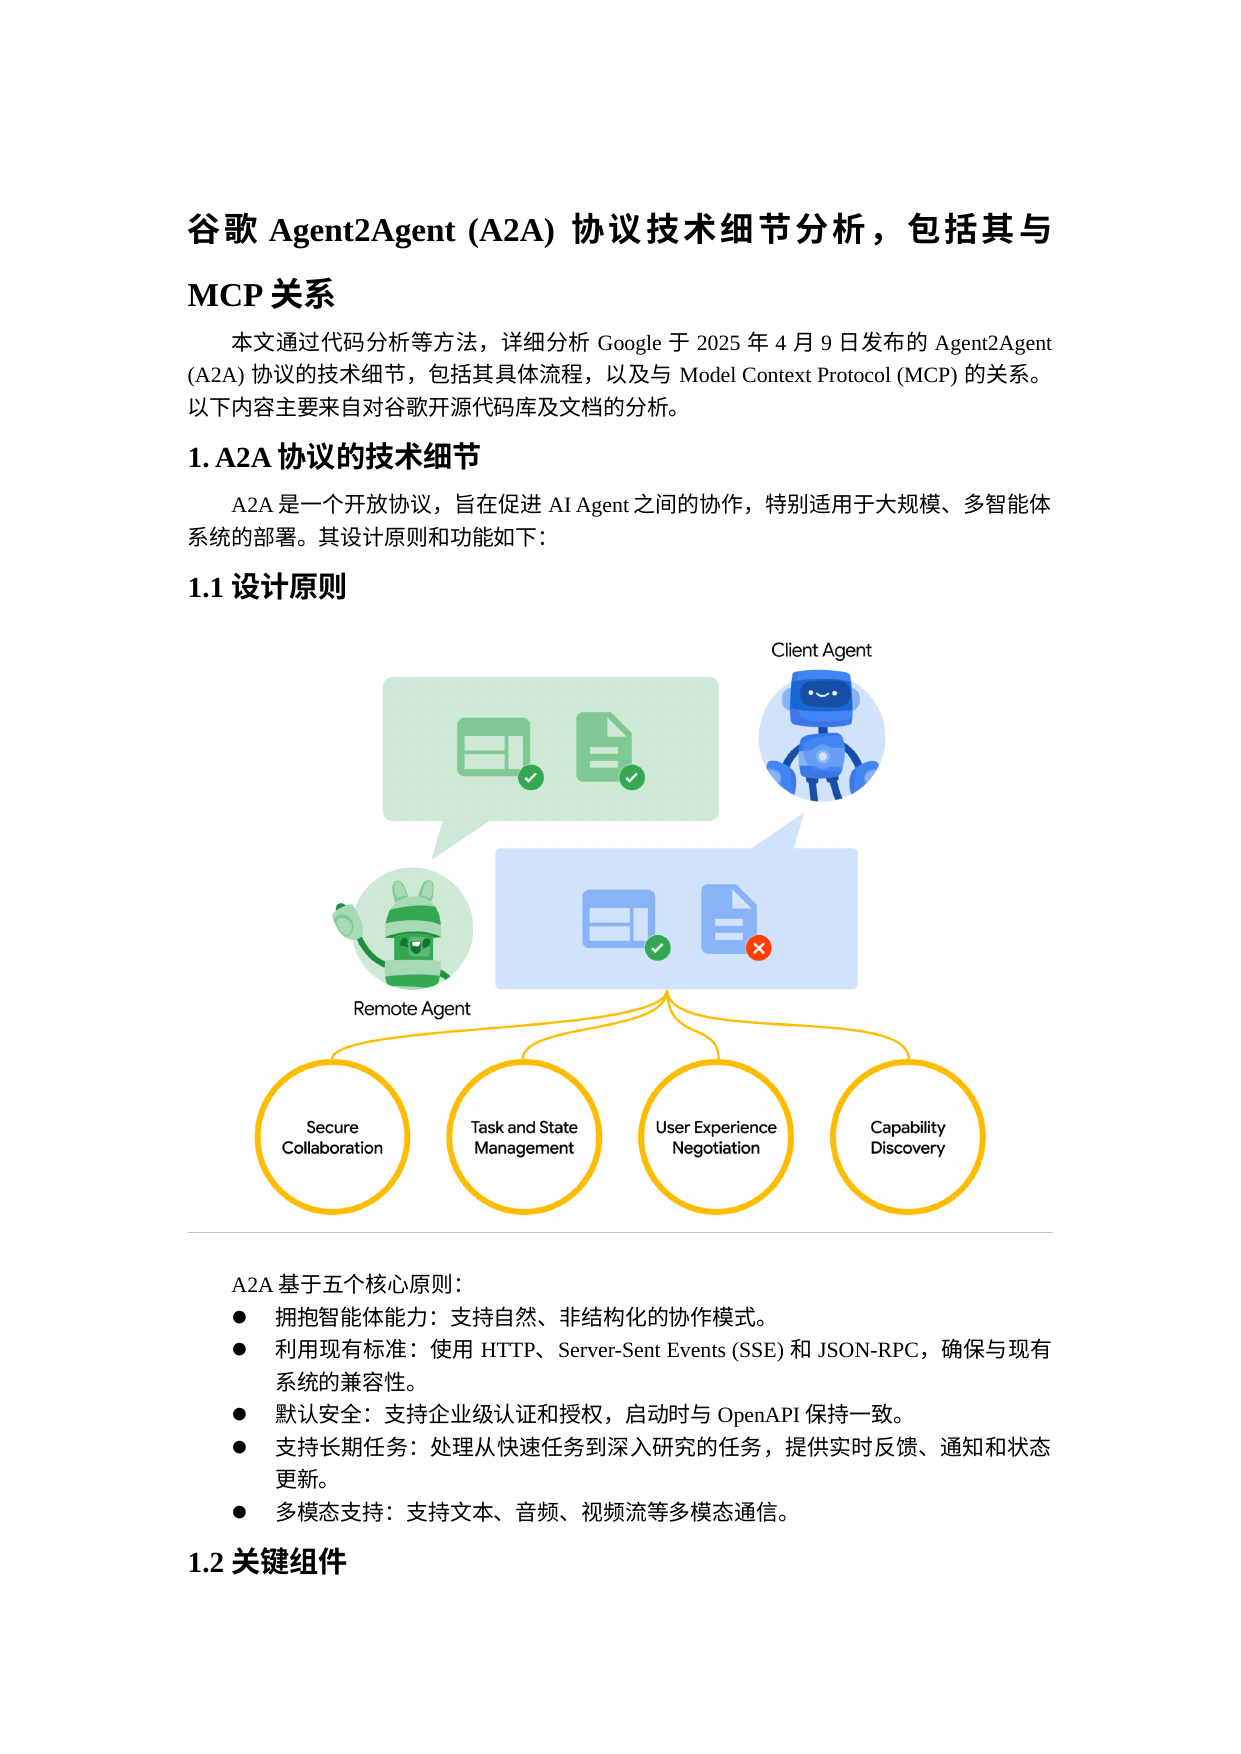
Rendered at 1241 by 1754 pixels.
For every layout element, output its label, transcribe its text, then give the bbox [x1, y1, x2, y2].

list 1.2 关键组件 [187, 1527, 1053, 1592]
picture [187, 617, 1053, 1233]
list 拥抱智能体能力：支持自然、非结构化的协作模式。 [231, 1299, 1053, 1332]
list A2A 基于五个核心原则： [187, 1267, 1053, 1299]
list 1.1 设计原则 [187, 552, 1053, 617]
list A2A 是一个开放协议，旨在促进 AI Agent之间的协作，特别适用于大规模、多智能体系统的部署。其设计原则和功能如下： [187, 487, 1053, 552]
list 支持长期任务：处理从快速任务到深入研究的任务，提供实时反馈、通知和状态更新。 [231, 1429, 1053, 1494]
list 默认安全：支持企业级认证和授权，启动时与 OpenAPI 保持一致。 [231, 1397, 1053, 1429]
list 多模态支持：支持文本、音频、视频流等多模态通信。 [231, 1494, 1053, 1527]
list 1. A2A 协议的技术细节 [187, 422, 1053, 487]
list 本文通过代码分析等方法，详细分析 Google 于 2025 年 4 月 9 日发布的 Agent2Agent (A2A) 协议的技术细节，包括其具体流程，以及与 Model Context Protocol (MCP) 的关系。以下内容主要来自对谷歌开源代码库及文档的分析。 [187, 324, 1053, 422]
list 利用现有标准：使用 HTTP、Server-Sent Events (SSE) 和 JSON-RPC，确保与现有系统的兼容性。 [231, 1332, 1053, 1397]
text 谷歌Agent2Agent (A2A) 协议技术细节分析，包括其与 MCP 关系 [187, 194, 1053, 324]
